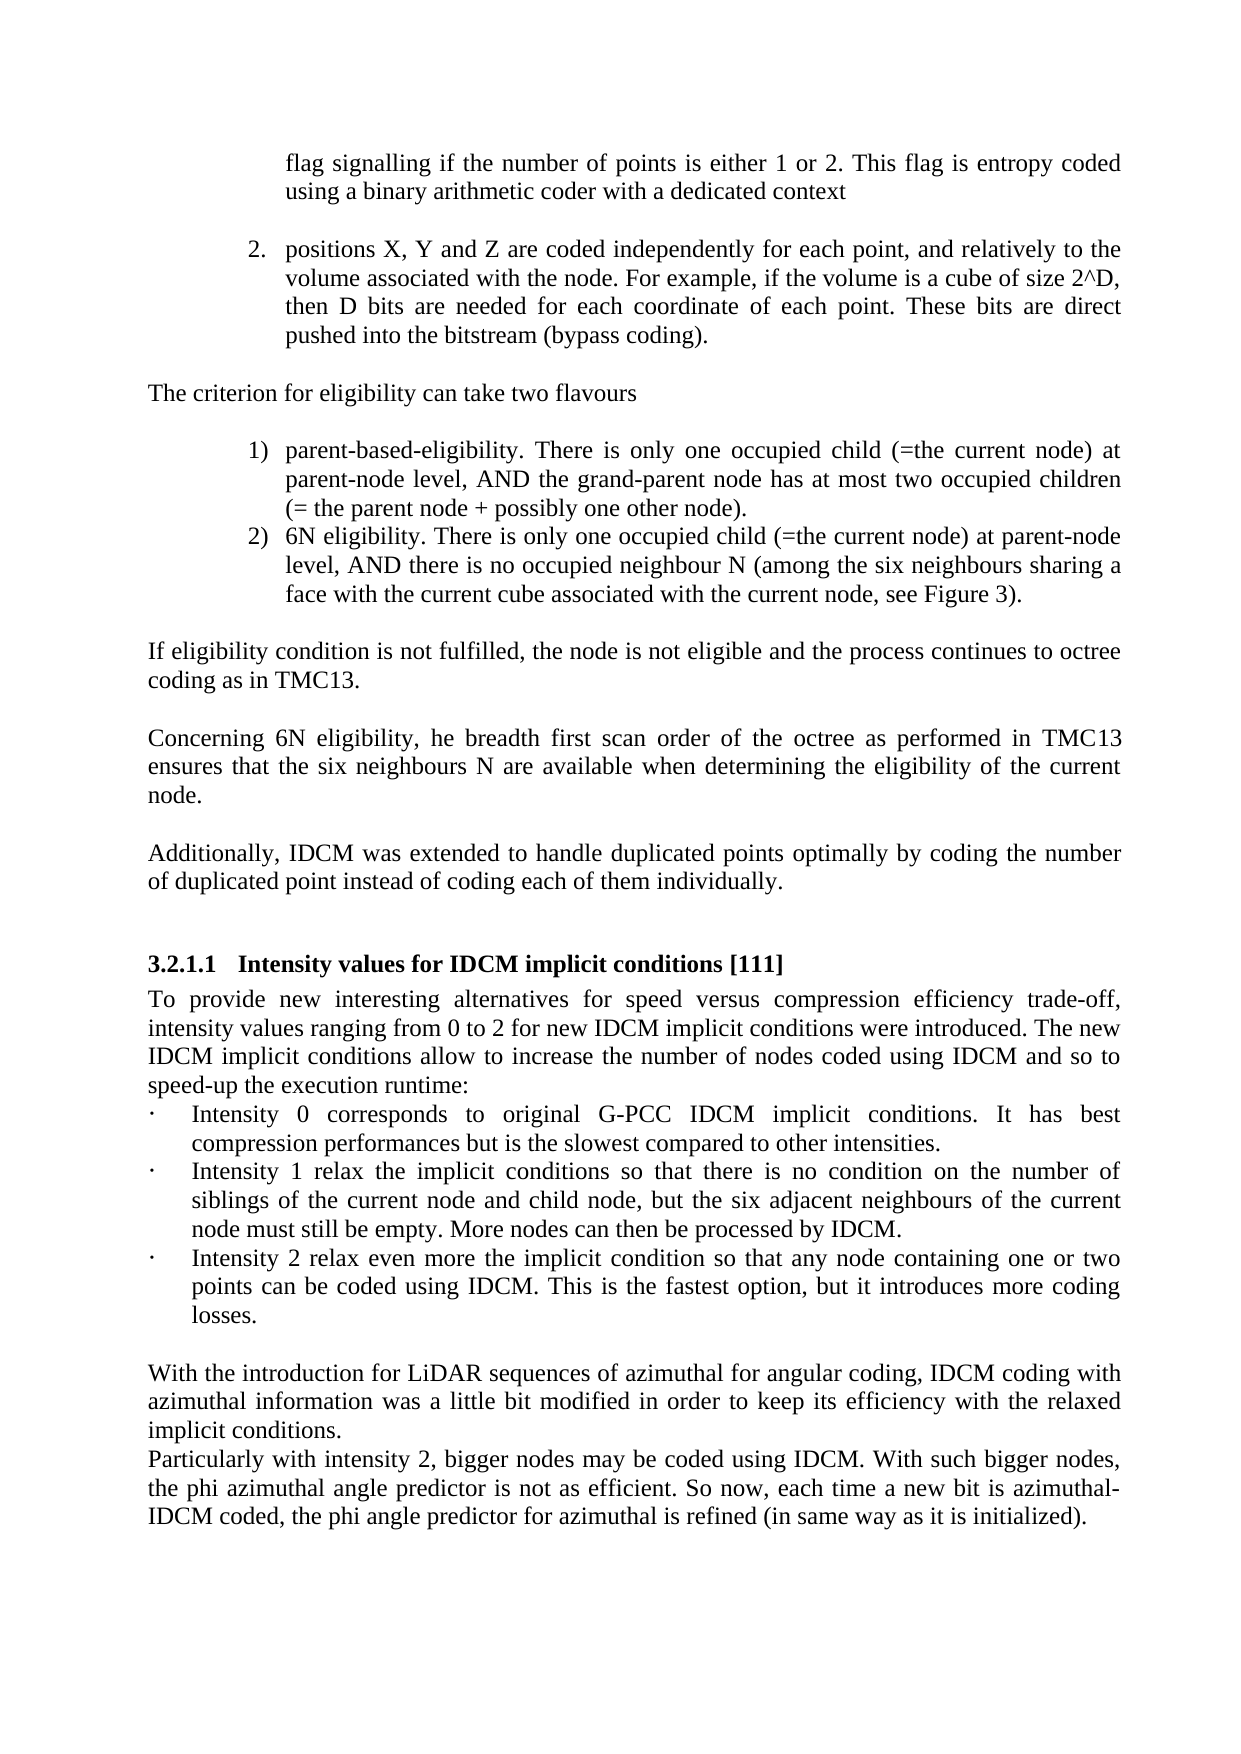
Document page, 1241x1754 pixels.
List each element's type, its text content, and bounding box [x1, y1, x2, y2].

list Intensity 0 corresponds to original G-PCC IDCM implicit conditions. It has best compression performances but is the slowest compared to other intensities. [148, 1099, 1122, 1156]
text To provide new interesting alternatives for speed versus compression efficiency trade-off, intensity values ranging from 0 to 2 for new IDCM implicit conditions were introduced. The new IDCM implicit conditions allow to increase the number of nodes coded using IDCM and so to speed-up the execution runtime: [148, 984, 1122, 1099]
list positions X, Y and Z are coded independently for each point, and relatively to the volume associated with the node. For example, if the volume is a cube of size 2^D, then D bits are needed for each coordinate of each point. These bits are direct pushed into the bitstream (bypass coding). [248, 234, 1122, 349]
text Particularly with intensity 2, bigger nodes may be coded using IDCM. With such bigger nodes, the phi azimuthal angle predictor is not as efficient. So now, each time a new bit is azimuthal-IDCM coded, the phi angle predictor for azimuthal is refined (in same way as it is initialized). [148, 1444, 1122, 1530]
text Additionally, IDCM was extended to handle duplicated points optimally by coding the number of duplicated point instead of coding each of them individually. [148, 838, 1122, 895]
list parent-based-eligibility. There is only one occupied child (=the current node) at parent-node level, AND the grand-parent node has at most two occupied children (= the parent node + possibly one other node). [248, 435, 1122, 521]
list Intensity 2 relax even more the implicit condition so that any node containing one or two points can be coded using IDCM. This is the fastest option, but it introduces more coding losses. [148, 1243, 1122, 1329]
list 6N eligibility. There is only one occupied child (=the current node) at parent-node level, AND there is no occupied neighbour N (among the six neighbours sharing a face with the current cube associated with the current node, see Figure 3). [248, 521, 1122, 608]
text With the introduction for LiDAR sequences of azimuthal for angular coding, IDCM coding with azimuthal information was a little bit modified in order to keep its efficiency with the relaxed implicit conditions. [148, 1358, 1122, 1444]
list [248, 148, 1122, 205]
list Intensity 1 relax the implicit conditions so that there is no condition on the number of siblings of the current node and child node, but the six adjacent neighbours of the current node must still be empty. More nodes can then be processed by IDCM. [148, 1156, 1122, 1243]
text If eligibility condition is not fulfilled, the node is not eligible and the process continues to octree coding as in TMC13. [148, 636, 1122, 694]
text The criterion for eligibility can take two flavours [148, 378, 1122, 406]
text Concerning 6N eligibility, he breadth first scan order of the octree as performed in TMC13 ensures that the six neighbours N are available when determining the eligibility of the current node. [148, 723, 1122, 809]
subtitle Intensity values for IDCM implicit conditions [111] [148, 949, 1122, 978]
